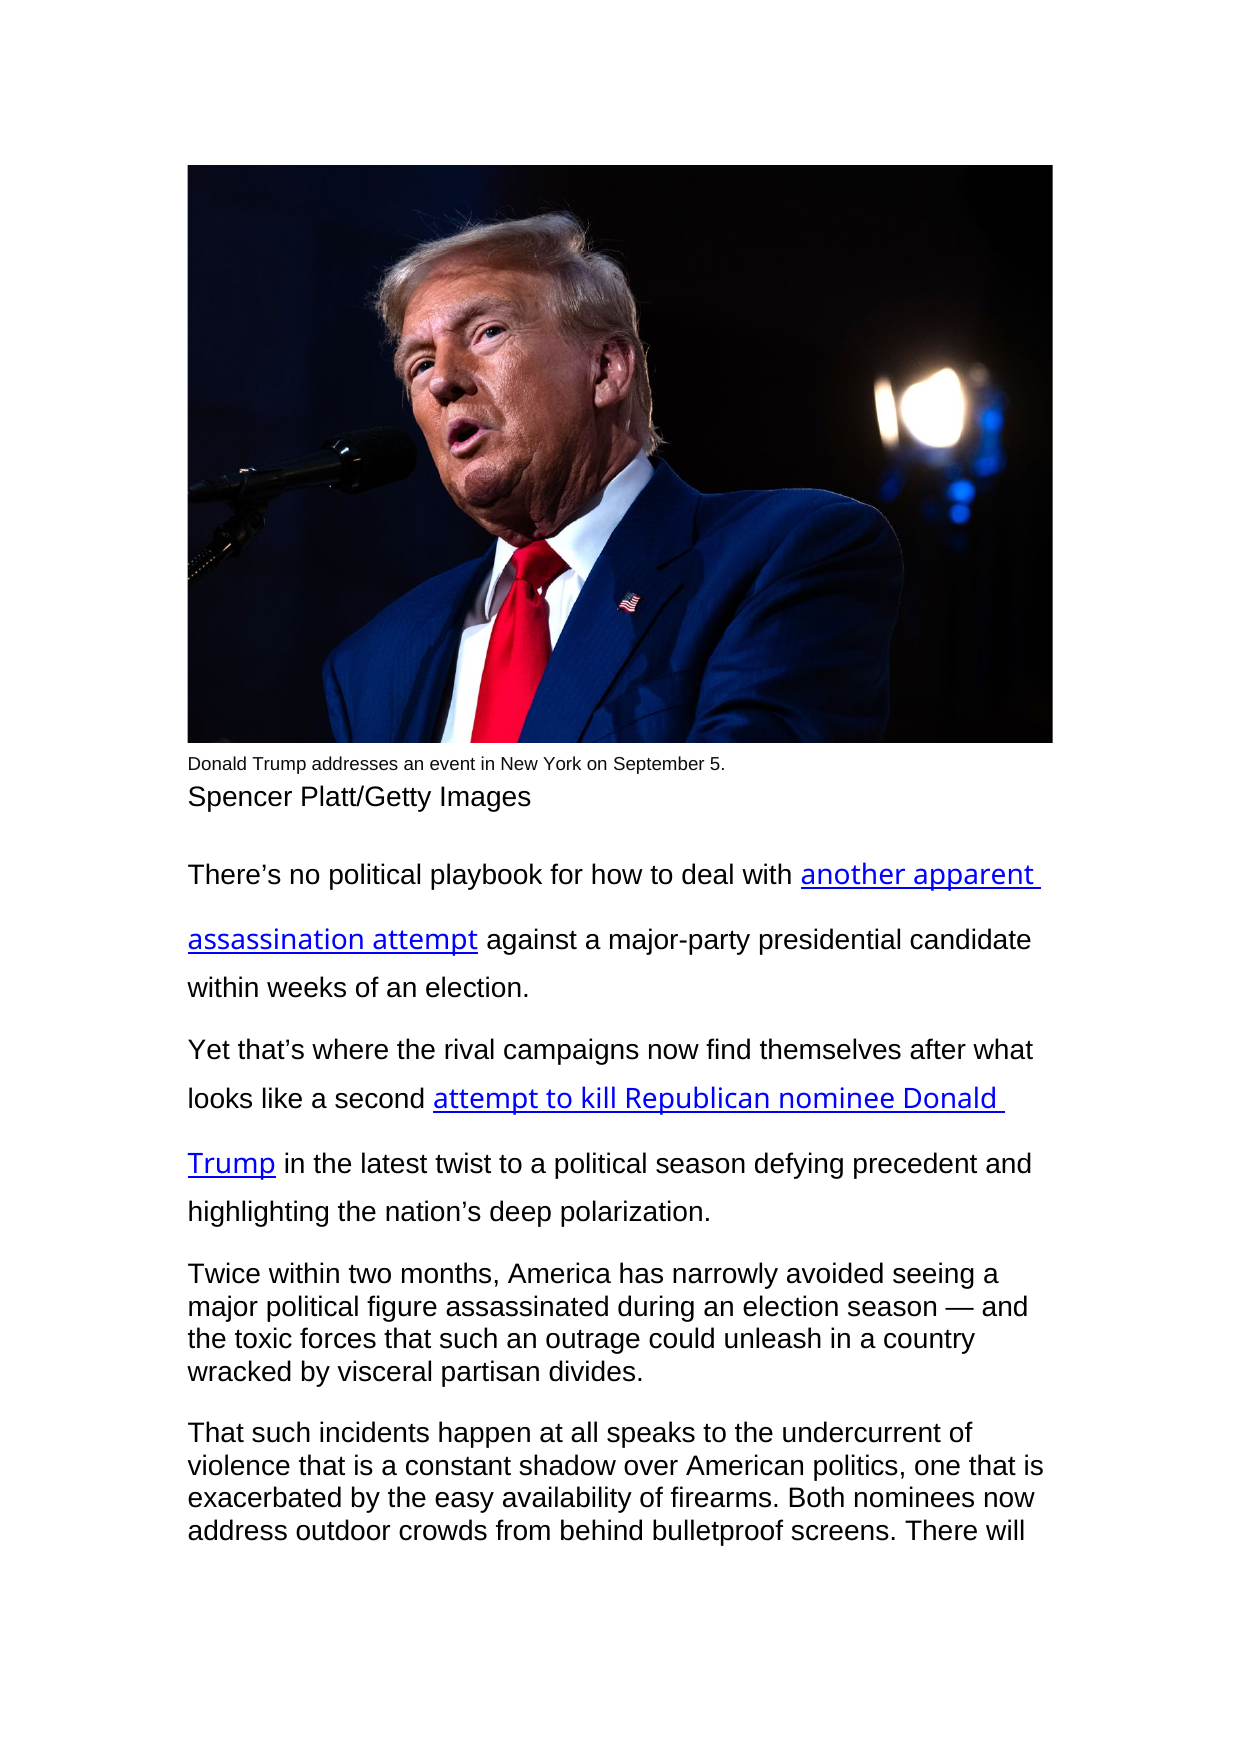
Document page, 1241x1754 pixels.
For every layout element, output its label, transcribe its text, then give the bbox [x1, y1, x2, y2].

text Spencer Platt/Getty Images [187, 779, 1053, 812]
picture [187, 165, 1053, 743]
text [187, 1416, 1053, 1546]
text There’s no political playbook for how to deal with another apparent assassination attempt against a major-party presidential candidate within weeks of an election. [187, 841, 1053, 1004]
text Yet that’s where the rival campaigns now find themselves after what looks like a second attempt to kill Republican nominee Donald Trump in the latest twist to a political season defying precedent and highlighting the nation’s deep polarization. [187, 1033, 1053, 1228]
text Donald Trump addresses an event in New York on September 5. [187, 747, 1053, 779]
text Twice within two months, America has narrowly avoided seeing a major political figure assassinated during an election season — and the toxic forces that such an outrage could unleash in a country wracked by visceral partisan divides. [187, 1257, 1053, 1387]
